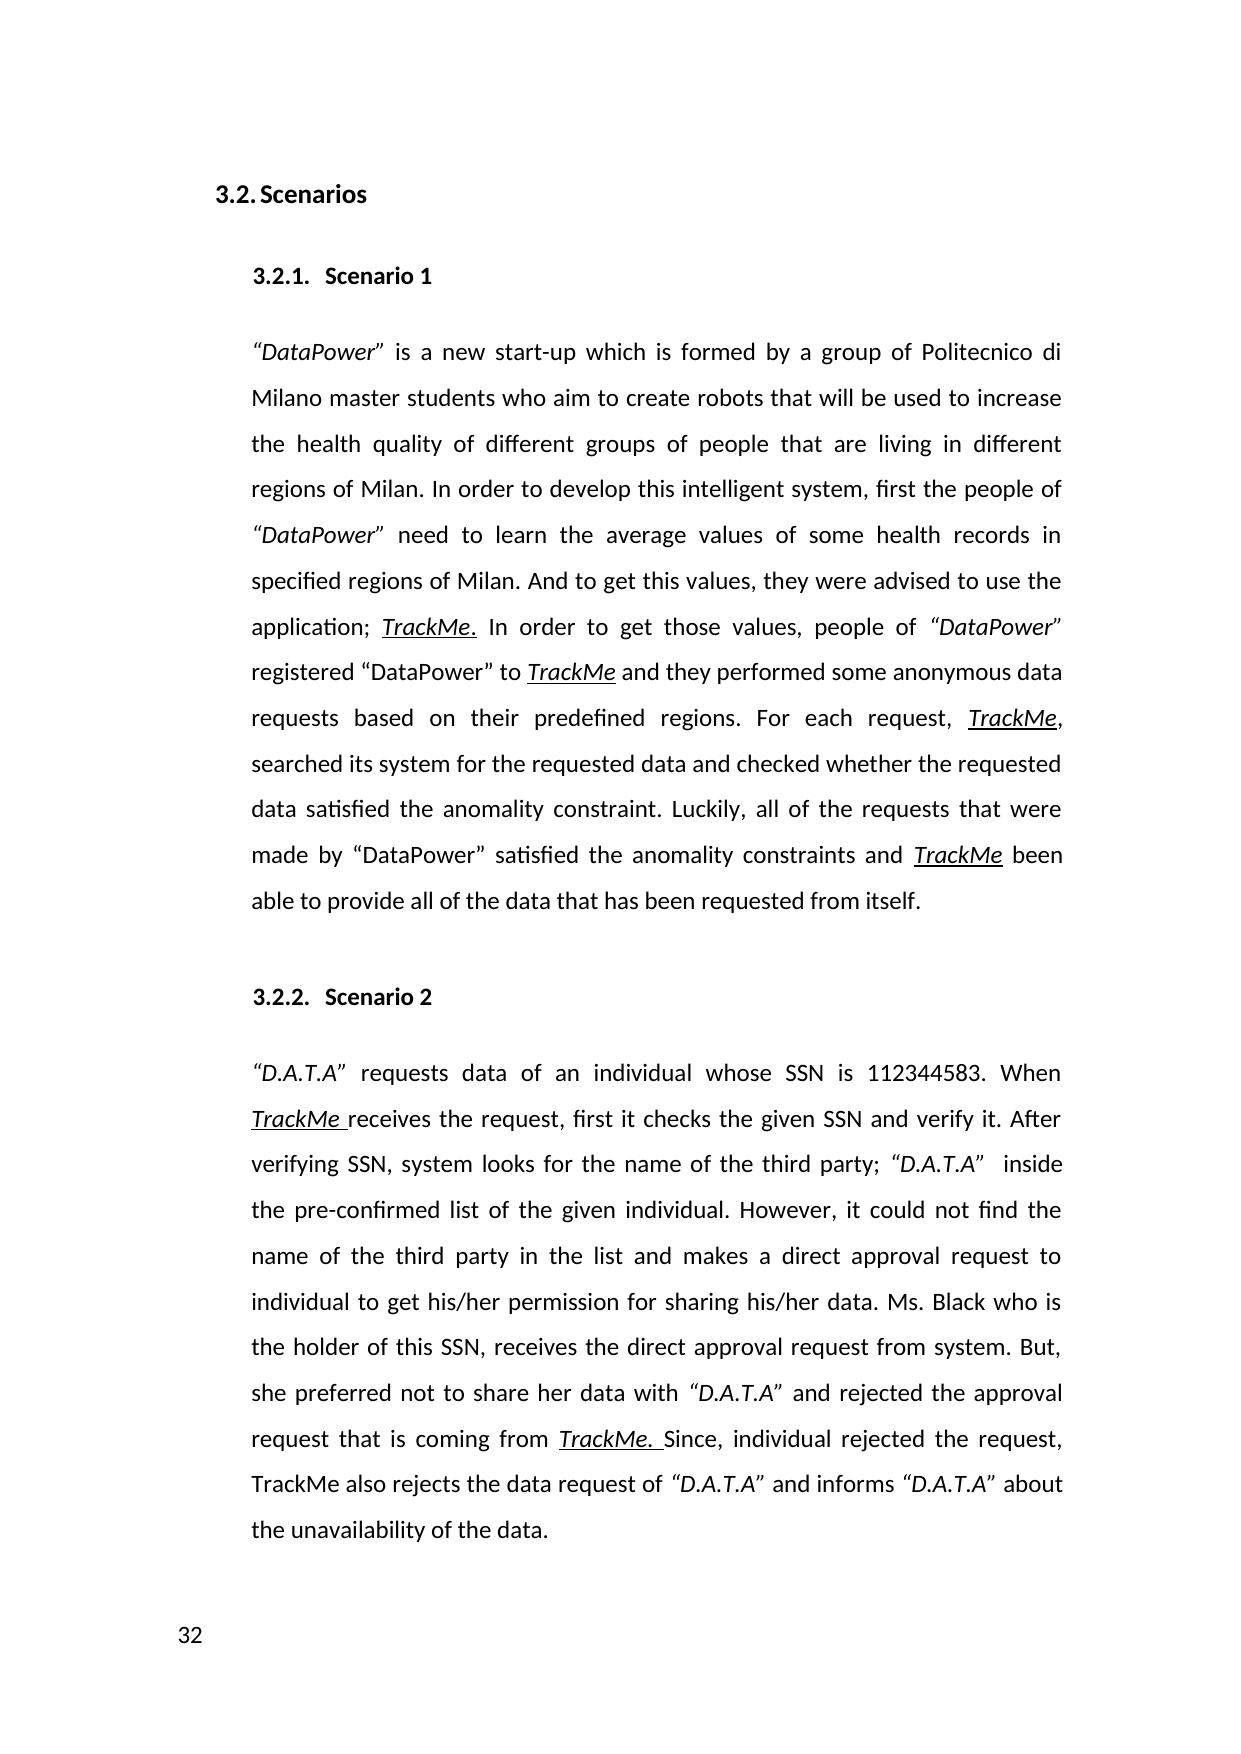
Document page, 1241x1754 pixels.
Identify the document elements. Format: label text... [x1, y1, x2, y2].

subtitle Scenarios [215, 177, 1063, 210]
text “DataPower” is a new start-up which is formed by a group of Politecnico di Milano master students who aim to create robots that will be used to increase the health quality of different groups of people that are living in different regions of Milan. In order to develop this intelligent system, first the people of “DataPower” need to learn the average values of some health records in specified regions of Milan. And to get this values, they were advised to use the application; TrackMe. In order to get those values, people of “DataPower” registered “DataPower” to TrackMe and they performed some anonymous data requests based on their predefined regions. For each request, TrackMe, searched its system for the requested data and checked whether the requested data satisfied the anomality constraint. Luckily, all of the requests that were made by “DataPower” satisfied the anomality constraints and TrackMe been able to provide all of the data that has been requested from itself. [251, 336, 1063, 916]
text “D.A.T.A” requests data of an individual whose SSN is 112344583. When TrackMe receives the request, first it checks the given SSN and verify it. After verifying SSN, system looks for the name of the third party; “D.A.T.A” inside the pre-confirmed list of the given individual. However, it could not find the name of the third party in the list and makes a direct approval request to individual to get his/her permission for sharing his/her data. Ms. Black who is the holder of this SSN, receives the direct approval request from system. But, she preferred not to share her data with “D.A.T.A” and rejected the approval request that is coming from TrackMe. Since, individual rejected the request, TrackMe also rejects the data request of “D.A.T.A” and informs “D.A.T.A” about the unavailability of the data. [251, 1057, 1063, 1545]
subtitle Scenario 2 [252, 981, 1063, 1011]
subtitle Scenario 1 [252, 260, 1063, 291]
